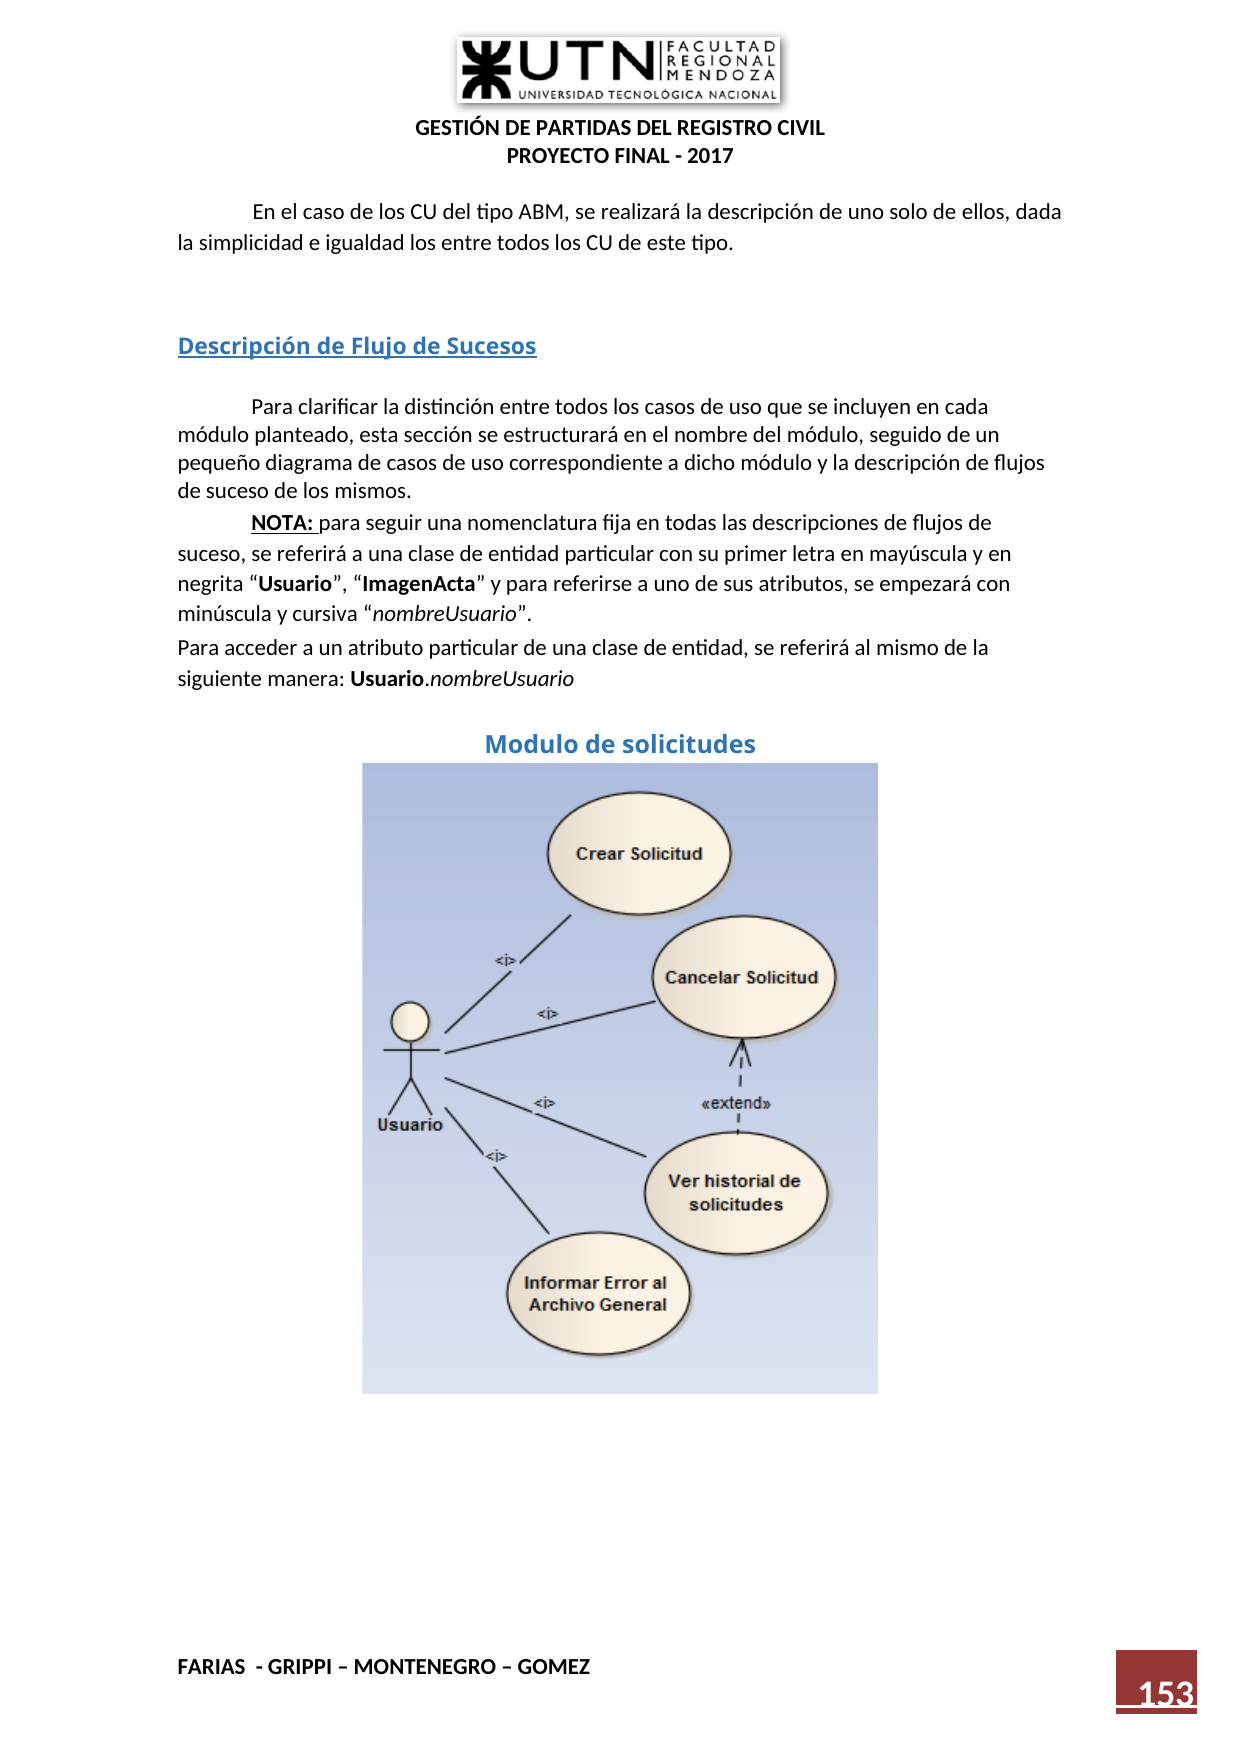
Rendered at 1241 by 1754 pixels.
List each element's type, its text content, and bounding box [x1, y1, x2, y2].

picture [449, 29, 791, 114]
subtitle NOTA: para seguir una nomenclatura fija en todas las descripciones de flujos de suceso, se referirá a una clase de entidad particular con su primer letra en mayúscula y en negrita “Usuario”, “ImagenActa” y para referirse a uno de sus atributos, se empezará con minúscula y cursiva “nombreUsuario”. [177, 508, 1063, 627]
picture [362, 763, 878, 1394]
subtitle Para acceder a un atributo particular de una clase de entidad, se referirá al mismo de la siguiente manera: Usuario.nombreUsuario [177, 633, 1063, 692]
subtitle Descripción de Flujo de Sucesos [177, 330, 1063, 361]
text En el caso de los CU del tipo ABM, se realizará la descripción de uno solo de ellos, dada la simplicidad e igualdad los entre todos los CU de este tipo. [177, 197, 1063, 256]
text Para clarificar la distinción entre todos los casos de uso que se incluyen en cada módulo planteado, esta sección se estructurará en el nombre del módulo, seguido de un pequeño diagrama de casos de uso correspondiente a dicho módulo y la descripción de flujos de suceso de los mismos. [177, 392, 1063, 504]
subtitle Modulo de solicitudes [177, 727, 1063, 761]
